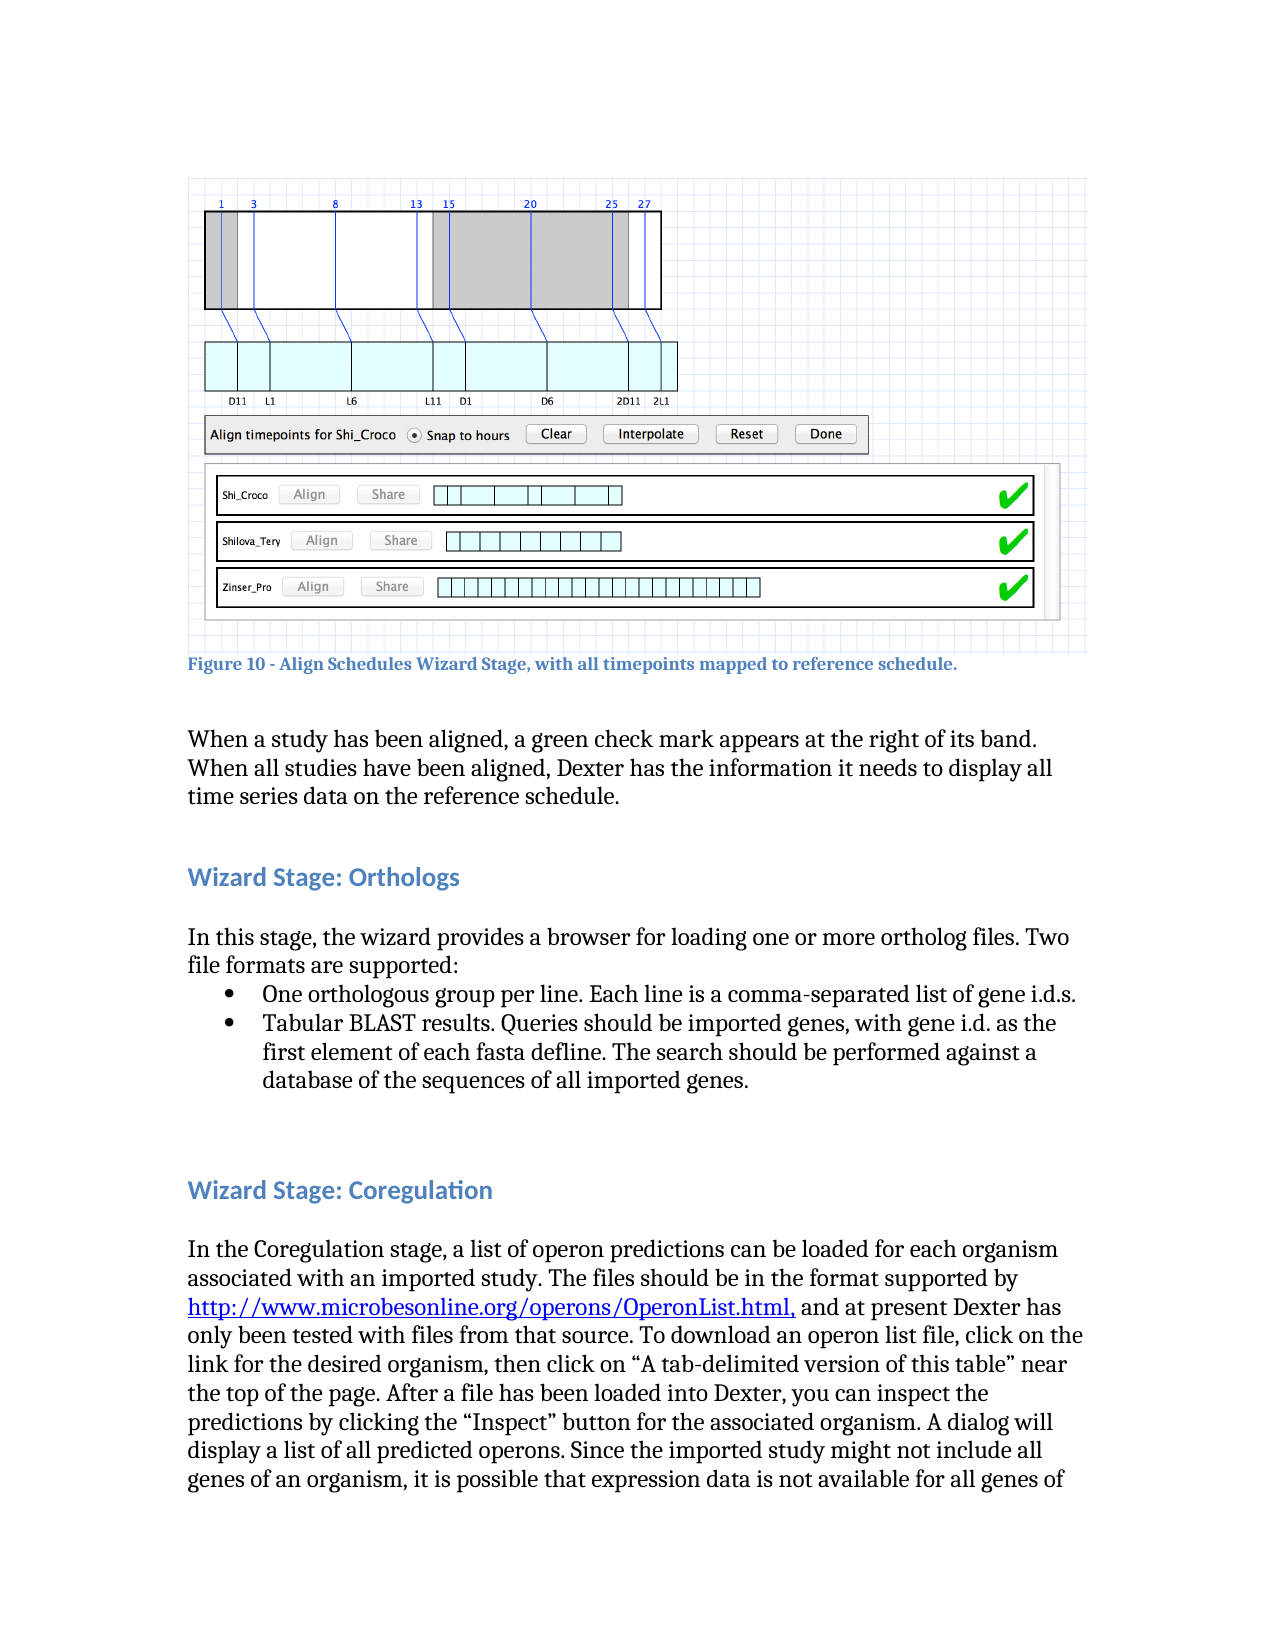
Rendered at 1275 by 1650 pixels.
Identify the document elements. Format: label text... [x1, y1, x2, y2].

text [187, 1235, 1087, 1494]
list One orthologous group per line. Each line is a comma-separated list of gene i.d.s. [225, 980, 1087, 1009]
subtitle Wizard Stage: Orthologs [187, 861, 1087, 894]
picture [187, 178, 1088, 654]
subtitle Wizard Stage: Coregulation [187, 1173, 1087, 1206]
text In this stage, the wizard provides a browser for loading one or more ortholog files. Two file formats are supported: [187, 922, 1087, 980]
list Tabular BLAST results. Queries should be imported genes, with gene i.d. as the first element of each fasta defline. The search should be performed against a database of the sequences of all imported genes. [225, 1009, 1087, 1095]
text When a study has been aligned, a green check mark appears at the right of its band. When all studies have been aligned, Dexter has the information it needs to display all time series data on the reference schedule. [187, 725, 1087, 811]
